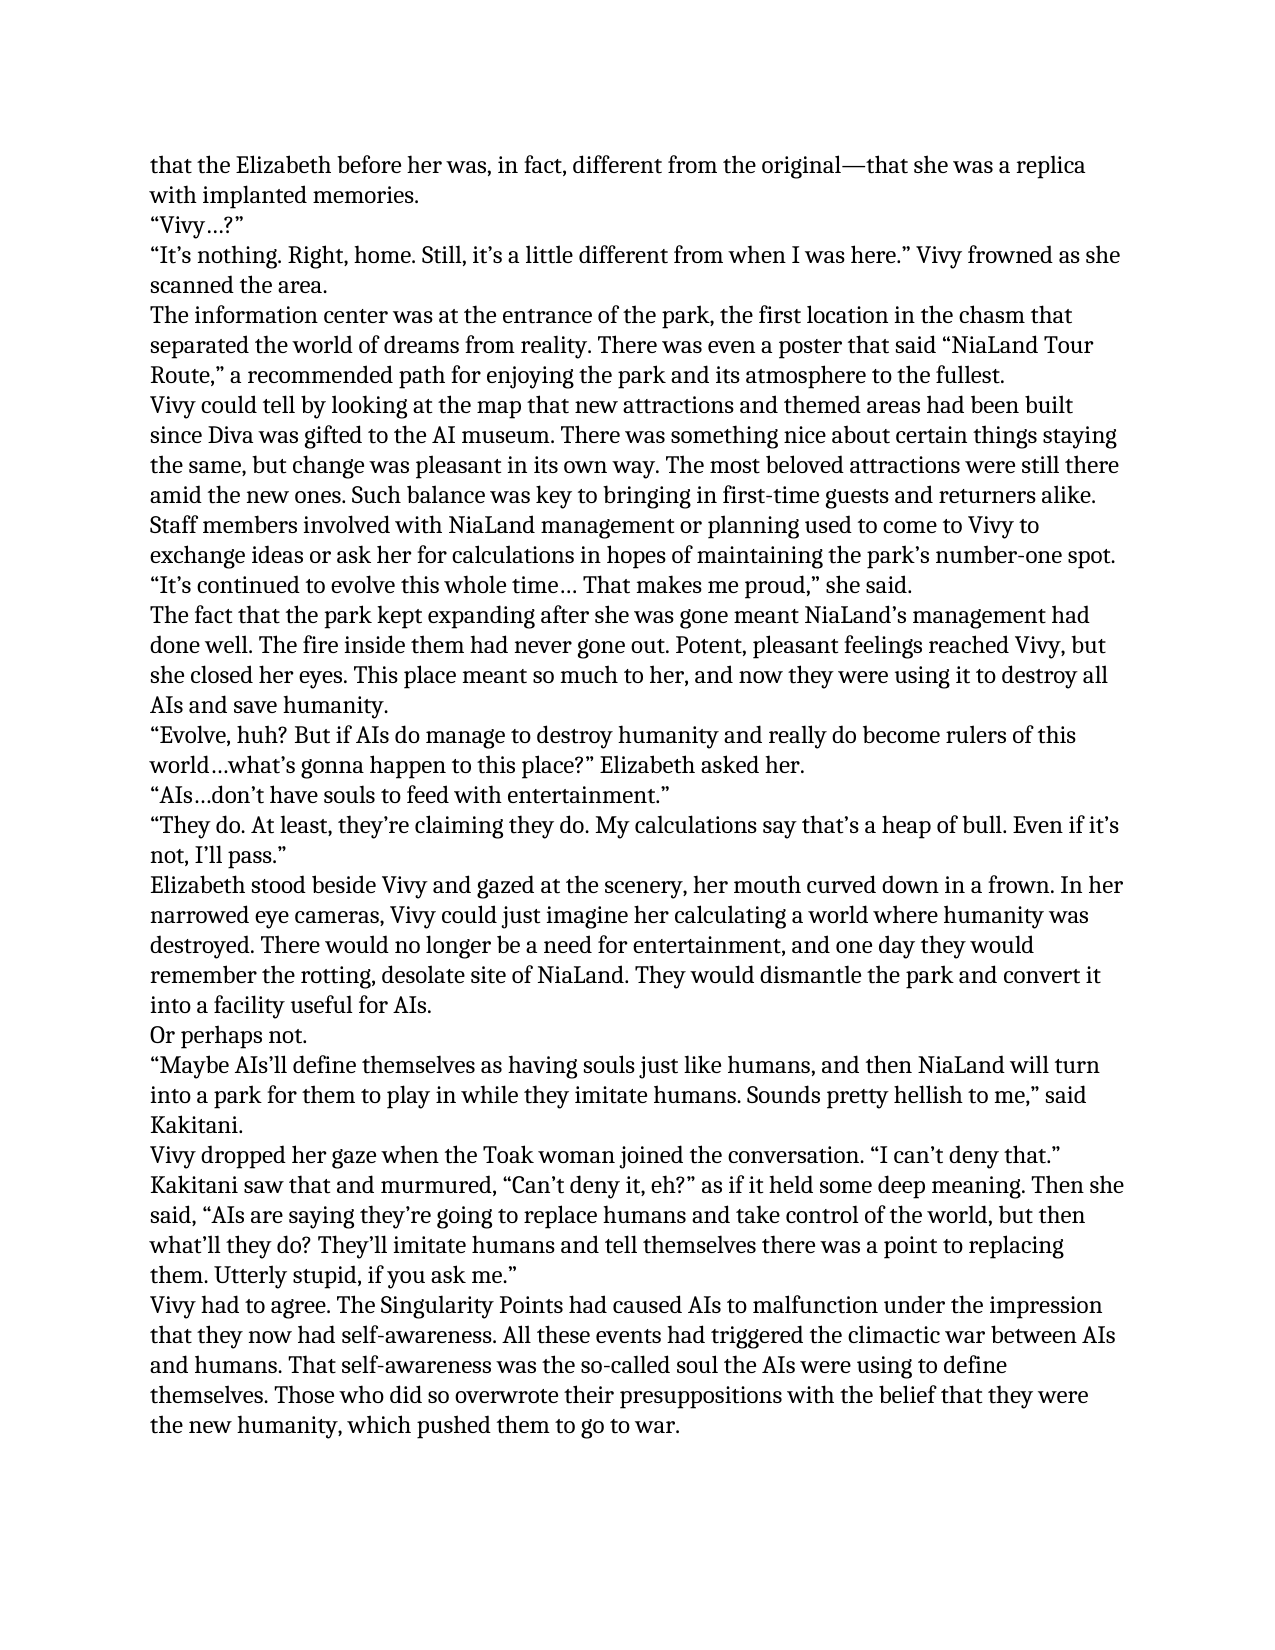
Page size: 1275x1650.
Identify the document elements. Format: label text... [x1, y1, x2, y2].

text Vivy had to agree. The Singularity Points had caused AIs to malfunction under the impression that they now had self-awareness. All these events had triggered the climactic war between AIs and humans. That self-awareness was the so-called soul the AIs were using to define themselves. Those who did so overwrote their presuppositions with the belief that they were the new humanity, which pushed them to go to war. [150, 1290, 1125, 1440]
text “AIs…don’t have souls to feed with entertainment.” [150, 780, 1125, 810]
text Staff members involved with NiaLand management or planning used to come to Vivy to exchange ideas or ask her for calculations in hopes of maintaining the park’s number-one spot. [150, 510, 1125, 570]
text The fact that the park kept expanding after she was gone meant NiaLand’s management had done well. The fire inside them had never gone out. Potent, pleasant feelings reached Vivy, but she closed her eyes. This place meant so much to her, and now they were using it to destroy all AIs and save humanity. [150, 600, 1125, 720]
text The information center was at the entrance of the park, the first location in the chasm that separated the world of dreams from reality. There was even a poster that said “NiaLand Tour Route,” a recommended path for enjoying the park and its atmosphere to the fullest. [150, 300, 1125, 390]
text Or perhaps not. [150, 1020, 1125, 1050]
text “They do. At least, they’re claiming they do. My calculations say that’s a heap of bull. Even if it’s not, I’ll pass.” [150, 810, 1125, 870]
text Kakitani saw that and murmured, “Can’t deny it, eh?” as if it held some deep meaning. Then she said, “AIs are saying they’re going to replace humans and take control of the world, but then what’ll they do? They’ll imitate humans and tell themselves there was a point to replacing them. Utterly stupid, if you ask me.” [150, 1170, 1125, 1290]
text Vivy could tell by looking at the map that new attractions and themed areas had been built since Diva was gifted to the AI museum. There was something nice about certain things staying the same, but change was pleasant in its own way. The most beloved attractions were still there amid the new ones. Such balance was key to bringing in first-time guests and returners alike. [150, 390, 1125, 510]
text “It’s continued to evolve this whole time… That makes me proud,” she said. [150, 570, 1125, 600]
text “Vivy…?” [150, 210, 1125, 240]
text “Evolve, huh? But if AIs do manage to destroy humanity and really do become rulers of this world…what’s gonna happen to this place?” Elizabeth asked her. [150, 720, 1125, 780]
text “It’s nothing. Right, home. Still, it’s a little different from when I was here.” Vivy frowned as she scanned the area. [150, 240, 1125, 300]
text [150, 150, 1125, 210]
text “Maybe AIs’ll define themselves as having souls just like humans, and then NiaLand will turn into a park for them to play in while they imitate humans. Sounds pretty hellish to me,” said Kakitani. [150, 1050, 1125, 1140]
text Elizabeth stood beside Vivy and gazed at the scenery, her mouth curved down in a frown. In her narrowed eye cameras, Vivy could just imagine her calculating a world where humanity was destroyed. There would no longer be a need for entertainment, and one day they would remember the rotting, desolate site of NiaLand. They would dismantle the park and convert it into a facility useful for AIs. [150, 870, 1125, 1020]
text Vivy dropped her gaze when the Toak woman joined the conversation. “I can’t deny that.” [150, 1140, 1125, 1170]
